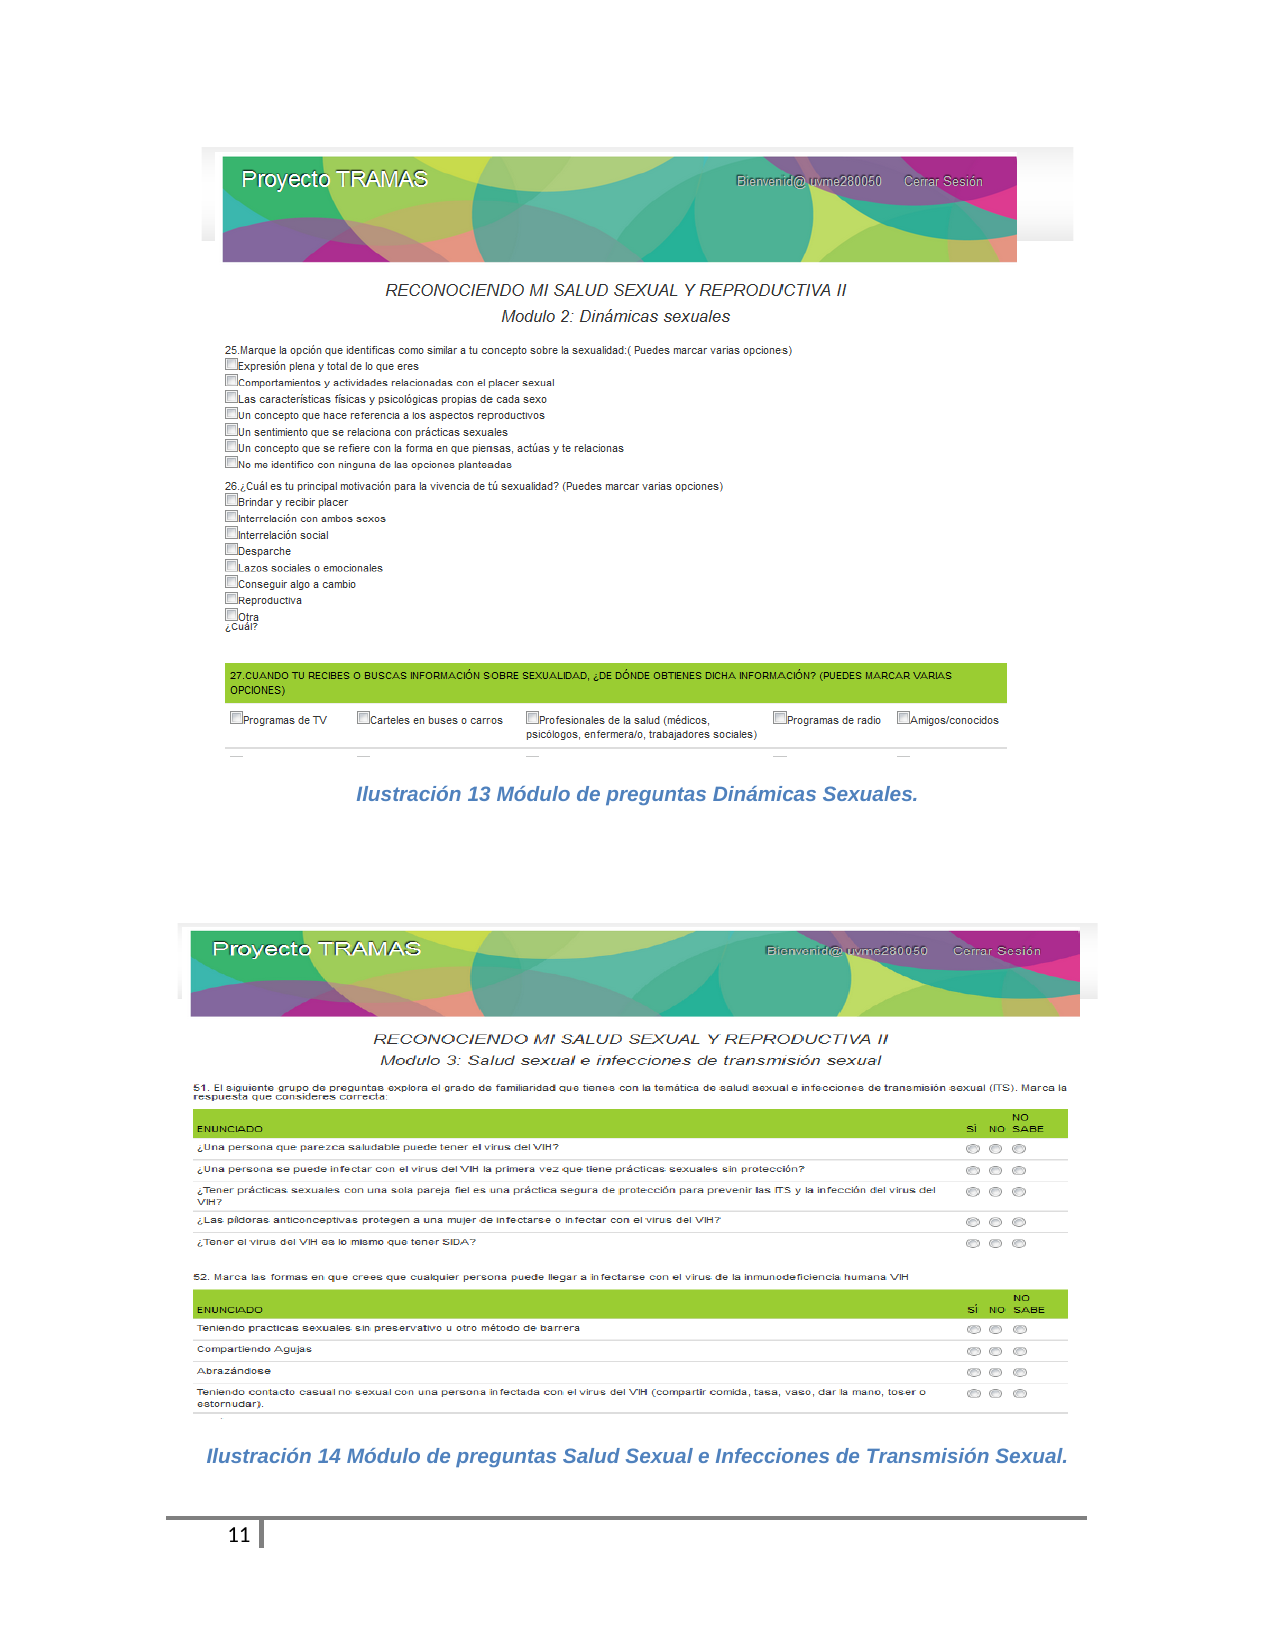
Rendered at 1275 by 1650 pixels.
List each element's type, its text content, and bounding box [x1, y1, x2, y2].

picture [201, 147, 1074, 757]
picture [177, 923, 1098, 1419]
text Ilustración 13 Módulo de preguntas Dinámicas Sexuales. [177, 782, 1098, 806]
text Ilustración 14 Módulo de preguntas Salud Sexual e Infecciones de Transmisión Sexual. [177, 1444, 1098, 1468]
